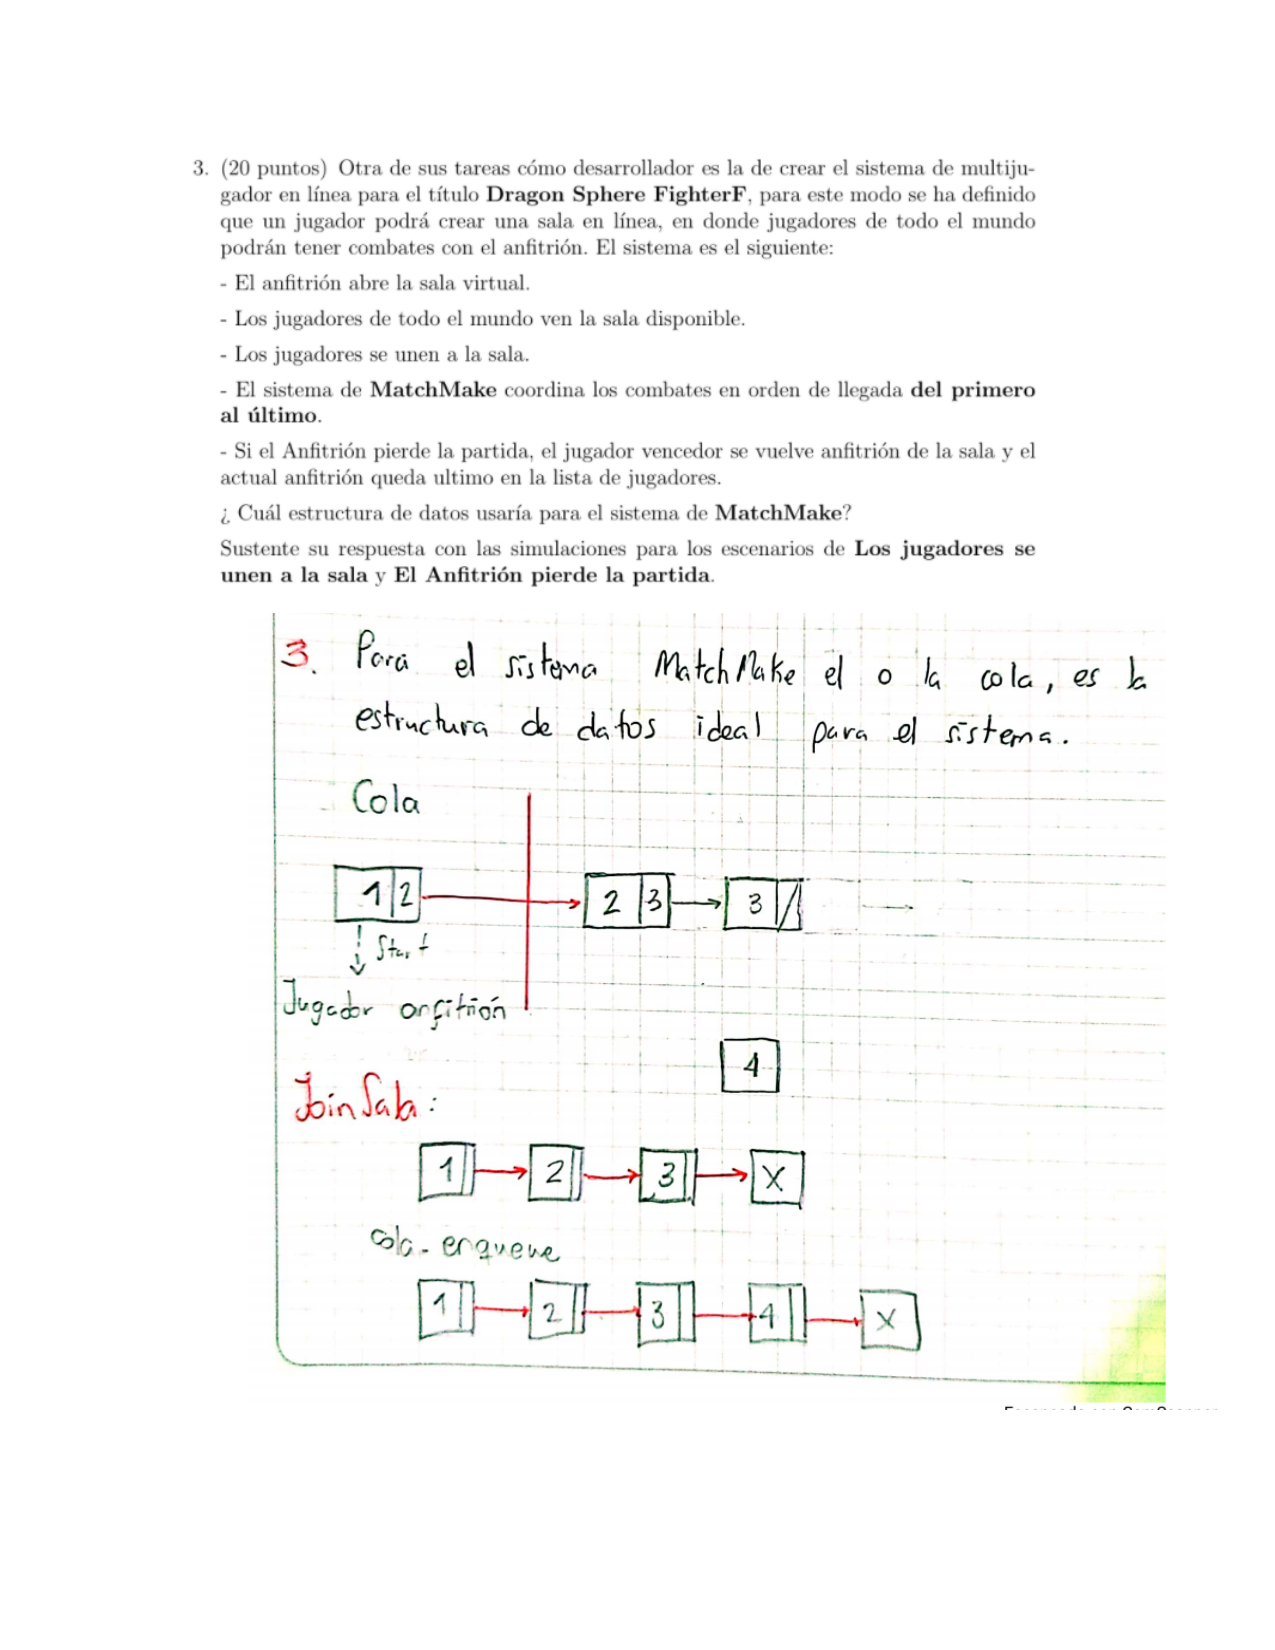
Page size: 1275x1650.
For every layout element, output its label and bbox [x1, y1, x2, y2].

picture [177, 613, 1229, 1410]
picture [177, 147, 1098, 595]
